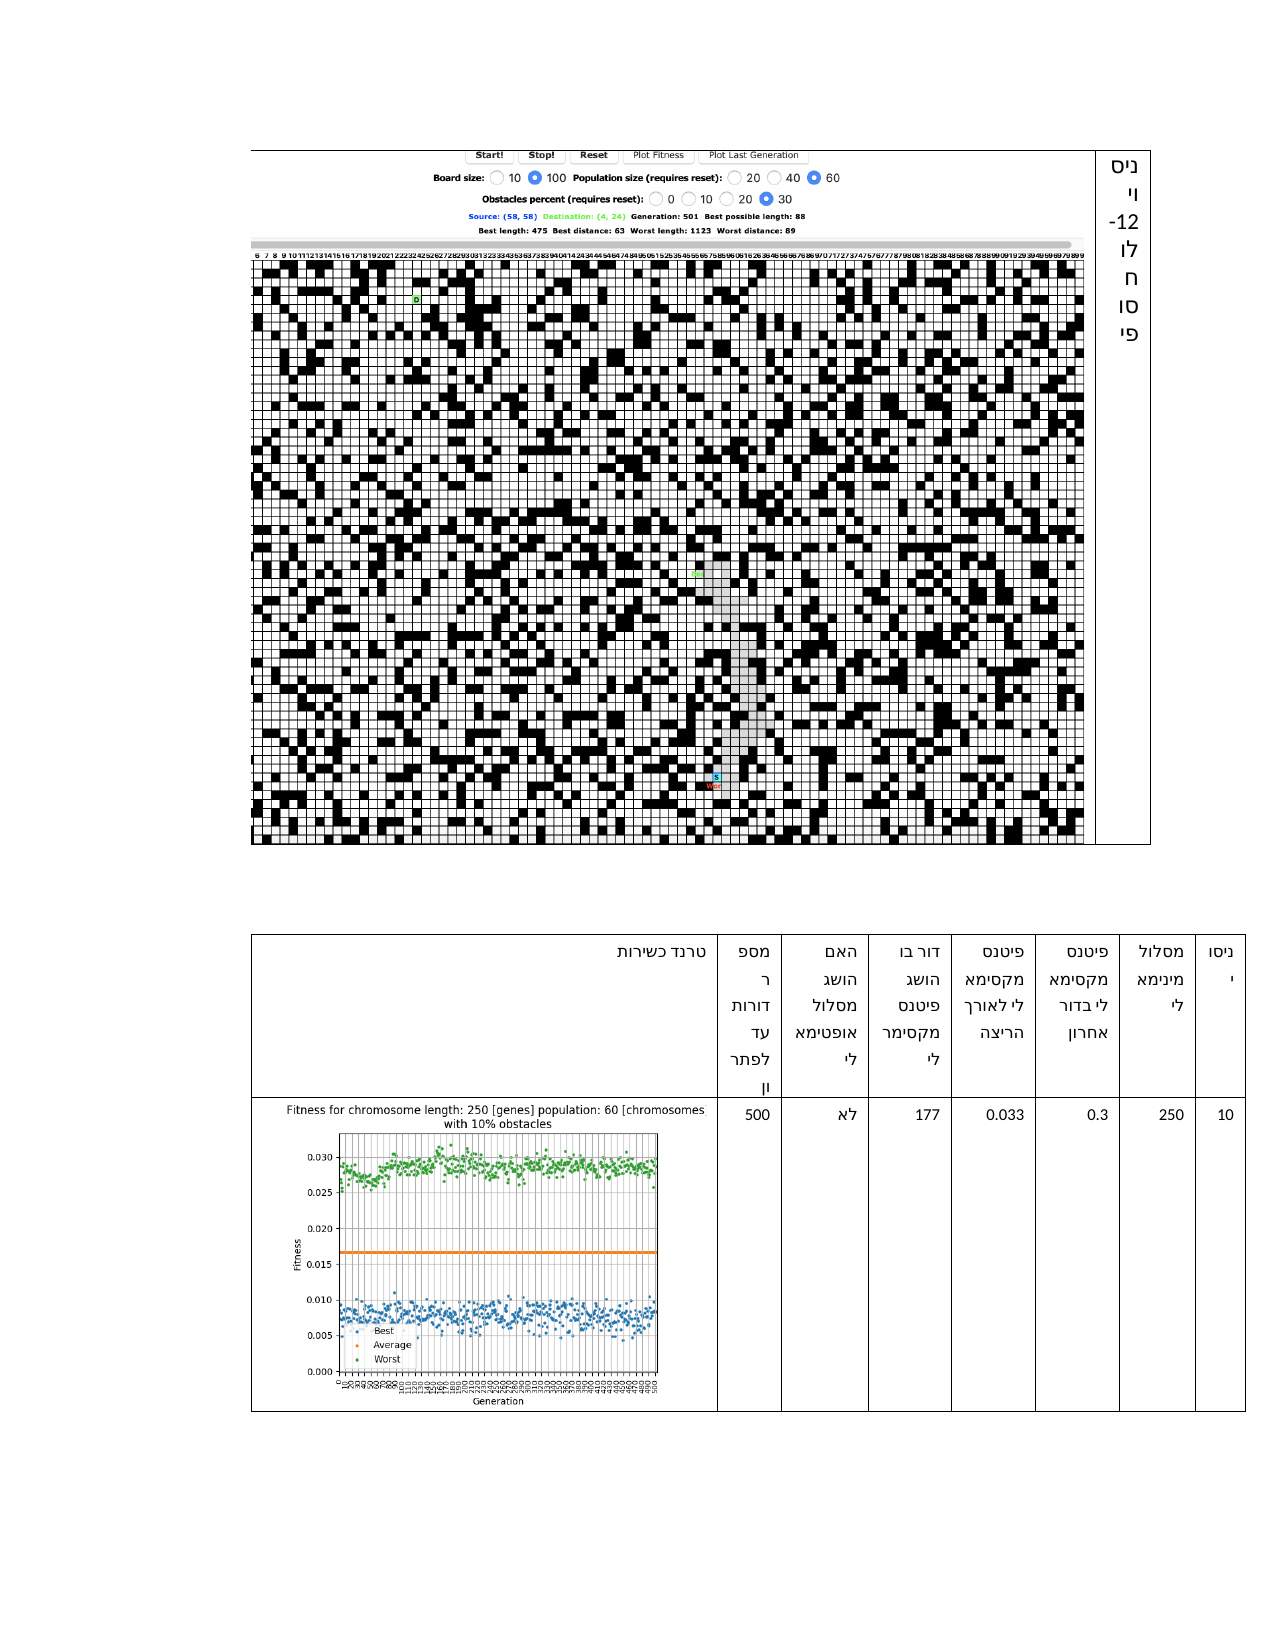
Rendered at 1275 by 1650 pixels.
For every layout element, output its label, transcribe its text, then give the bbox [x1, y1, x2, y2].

picture [286, 1098, 707, 1411]
table_cell 0.033 [952, 1098, 1035, 1411]
table_cell [1085, 151, 1095, 844]
table_header מספר דורות עד לפתרון [718, 935, 781, 1097]
table_cell 10 [1196, 1098, 1245, 1411]
table_header טרנד כשירות [252, 935, 717, 1097]
table_header מסלול מינימאלי [1120, 935, 1195, 1097]
picture [251, 151, 1085, 844]
table_cell [707, 1098, 717, 1411]
table_header האם הושג מסלול אופטימאלי [782, 935, 868, 1097]
table_cell 500 [718, 1098, 781, 1411]
table_header פיטנס מקסימאלי לאורך הריצה [952, 935, 1035, 1097]
table_cell לא [782, 1098, 868, 1411]
table_header דור בו הושג פיטנס מקסימרלי [869, 935, 951, 1097]
table_cell 250 [1120, 1098, 1195, 1411]
table_header ניסוי [1196, 935, 1245, 1097]
table_cell [252, 1098, 286, 1411]
table_cell 0.3 [1036, 1098, 1119, 1411]
table_cell 177 [869, 1098, 951, 1411]
table_cell ניסוי 12- לוח סופי [1096, 151, 1150, 844]
table_header פיטנס מקסימאלי בדור אחרון [1036, 935, 1119, 1097]
